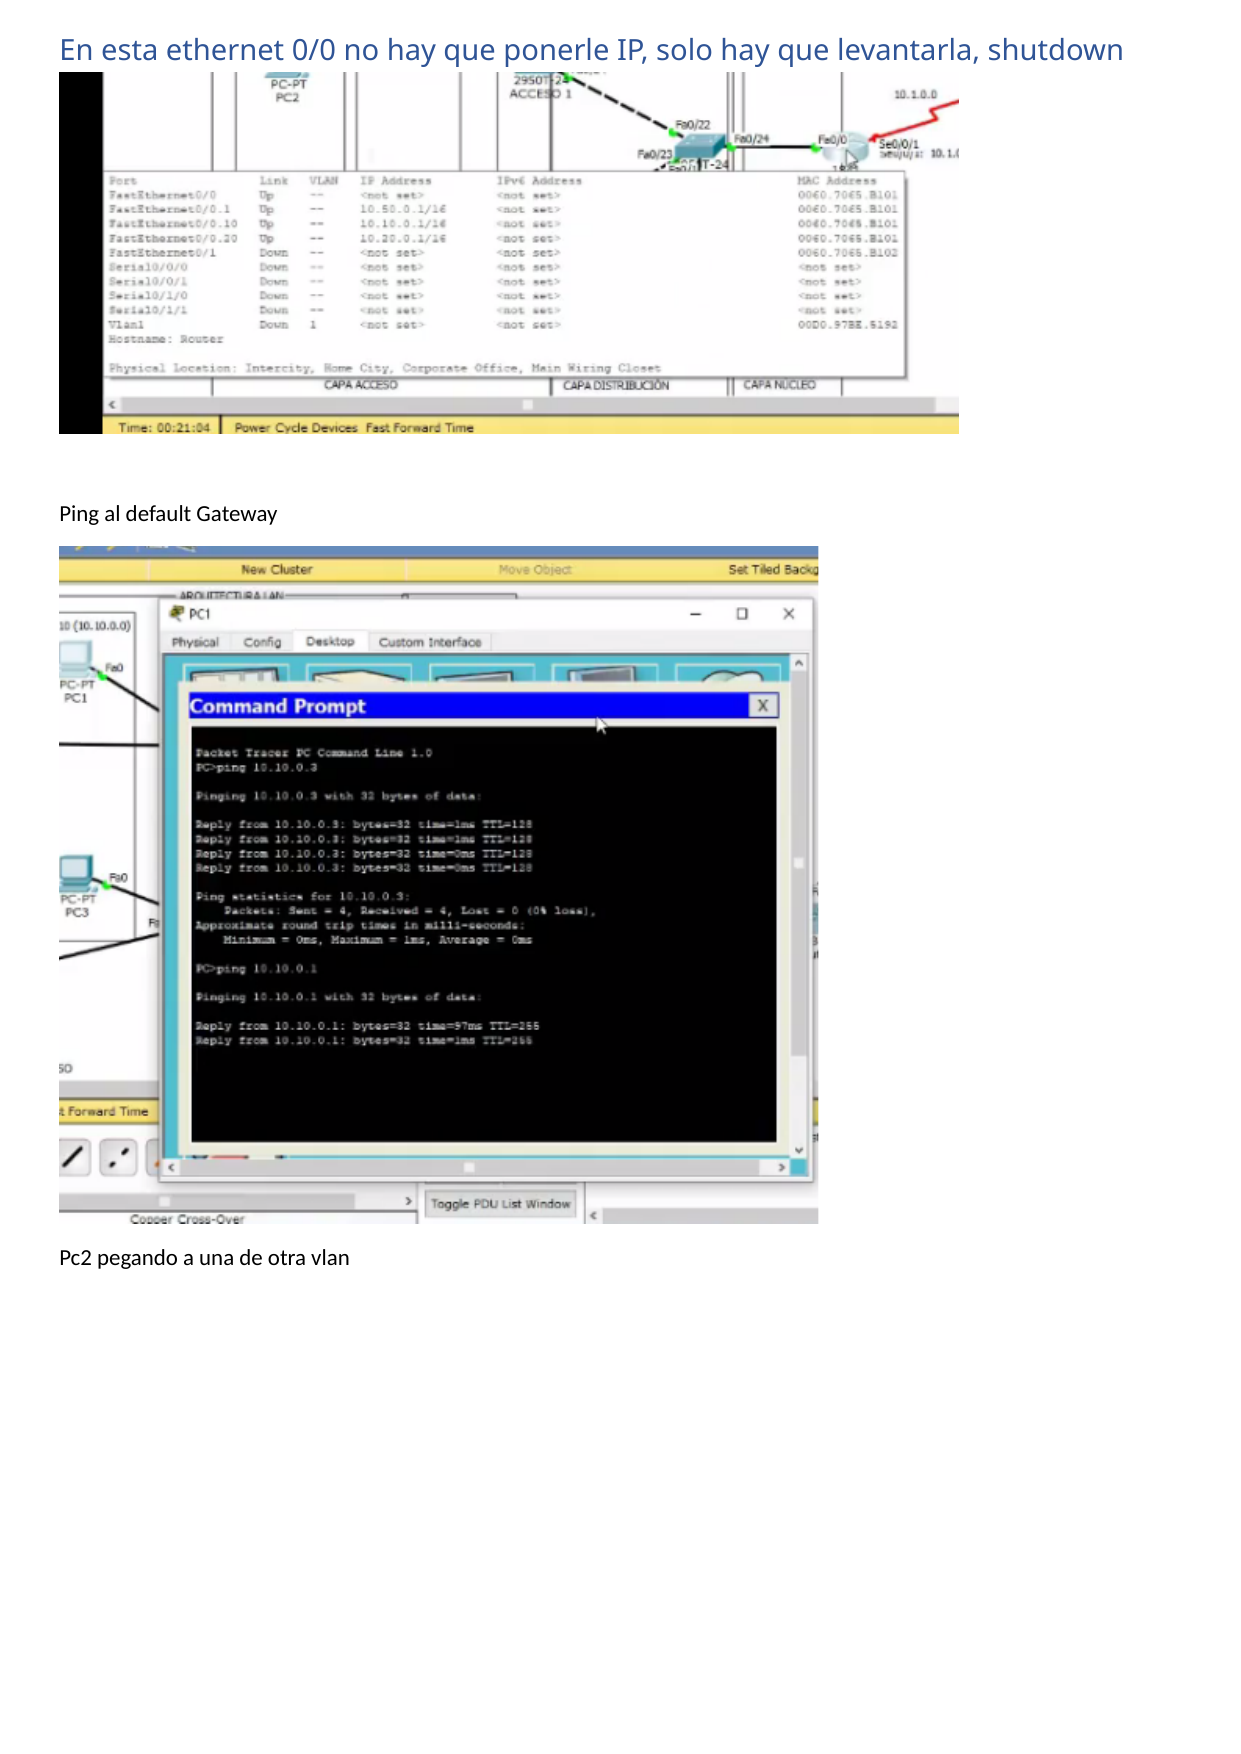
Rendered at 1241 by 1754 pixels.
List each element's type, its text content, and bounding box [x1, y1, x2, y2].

picture [59, 72, 959, 434]
text Pc2 pegando a una de otra vlan [59, 1243, 1167, 1271]
text Ping al default Gateway [59, 499, 1167, 527]
picture [59, 546, 819, 1224]
subtitle En esta ethernet 0/0 no hay que ponerle IP, solo hay que levantarla, shutdown [59, 29, 1167, 69]
